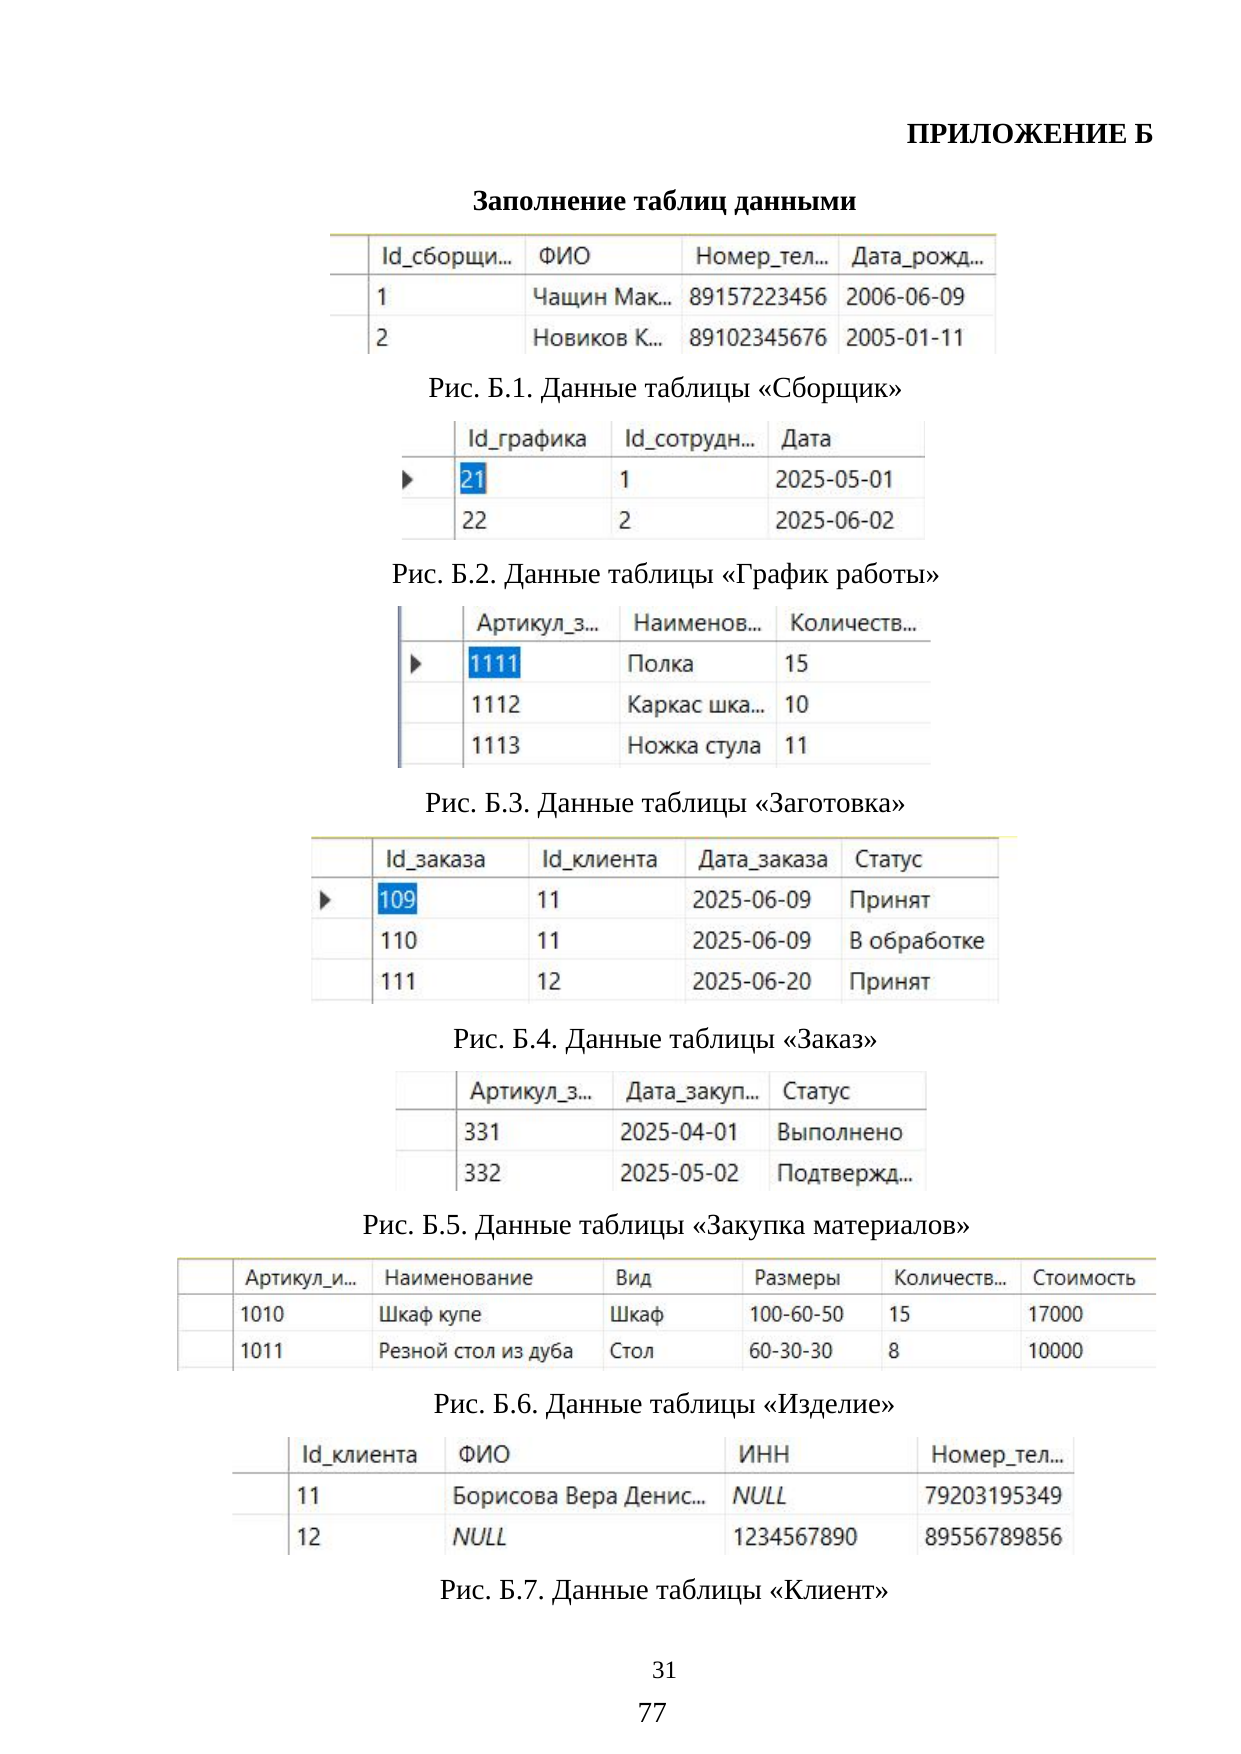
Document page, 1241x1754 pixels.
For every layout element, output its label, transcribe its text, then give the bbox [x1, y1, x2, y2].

text Рис. Б.2. Данные таблицы «График работы» [392, 556, 1154, 589]
text Рис. Б.4. Данные таблицы «Заказ» [150, 1021, 1181, 1054]
text Рис. Б.1. Данные таблицы «Сборщик» [150, 370, 1181, 404]
text 31 [150, 1655, 1179, 1684]
picture [395, 1071, 927, 1191]
picture [311, 836, 1018, 1004]
picture [177, 1257, 1157, 1371]
picture [330, 233, 998, 354]
text Рис. Б.6. Данные таблицы «Изделие» [150, 1386, 1179, 1419]
text Рис. Б.7. Данные таблицы «Клиент» [150, 1572, 1179, 1606]
text ПРИЛОЖЕНИЕ Б [150, 116, 1154, 150]
text Заполнение таблиц данными [150, 183, 1179, 217]
text Рис. Б.5. Данные таблицы «Закупка материалов» [362, 1207, 1154, 1241]
text Рис. Б.3. Данные таблицы «Заготовка» [150, 785, 1181, 819]
picture [397, 606, 931, 768]
picture [232, 1437, 1075, 1555]
picture [401, 421, 925, 540]
